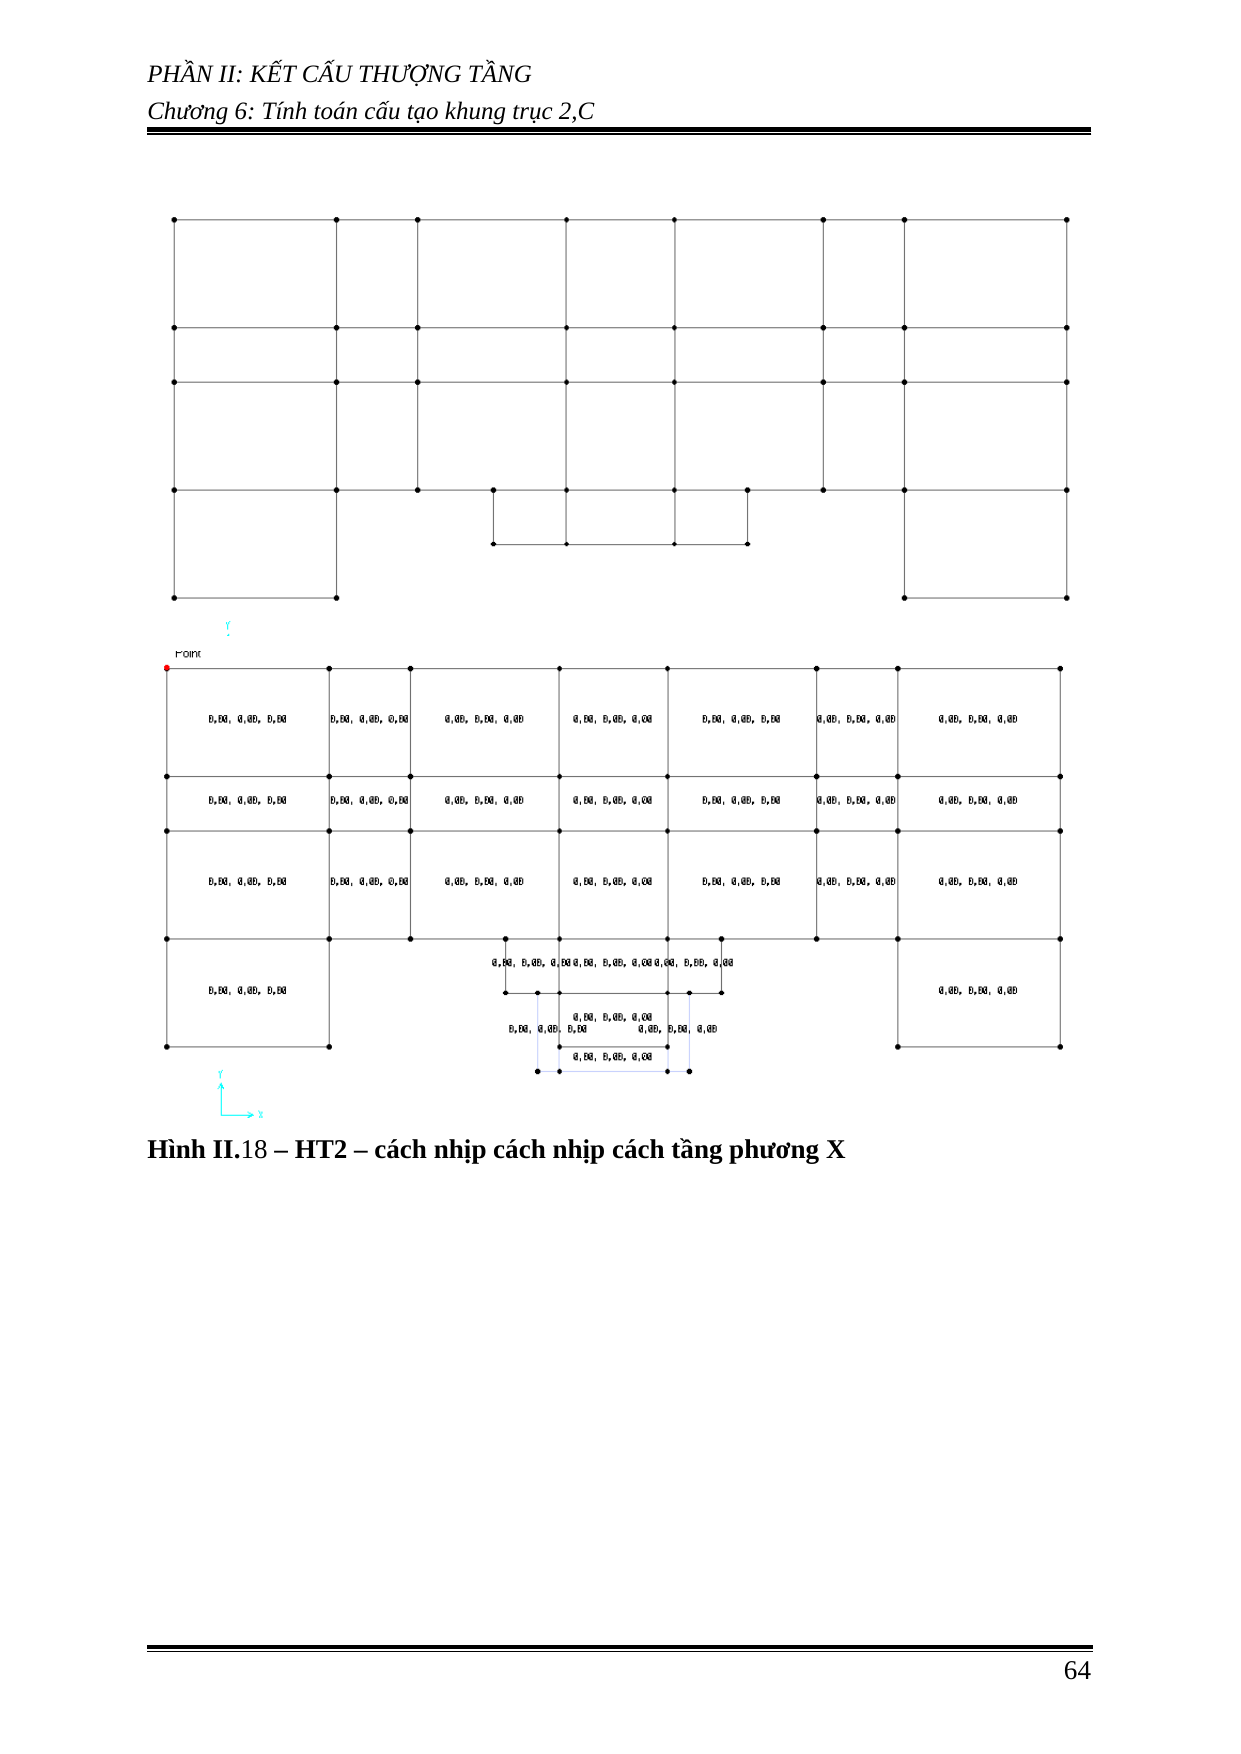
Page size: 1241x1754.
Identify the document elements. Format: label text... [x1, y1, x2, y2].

picture [147, 200, 1094, 636]
picture [147, 651, 1094, 1118]
